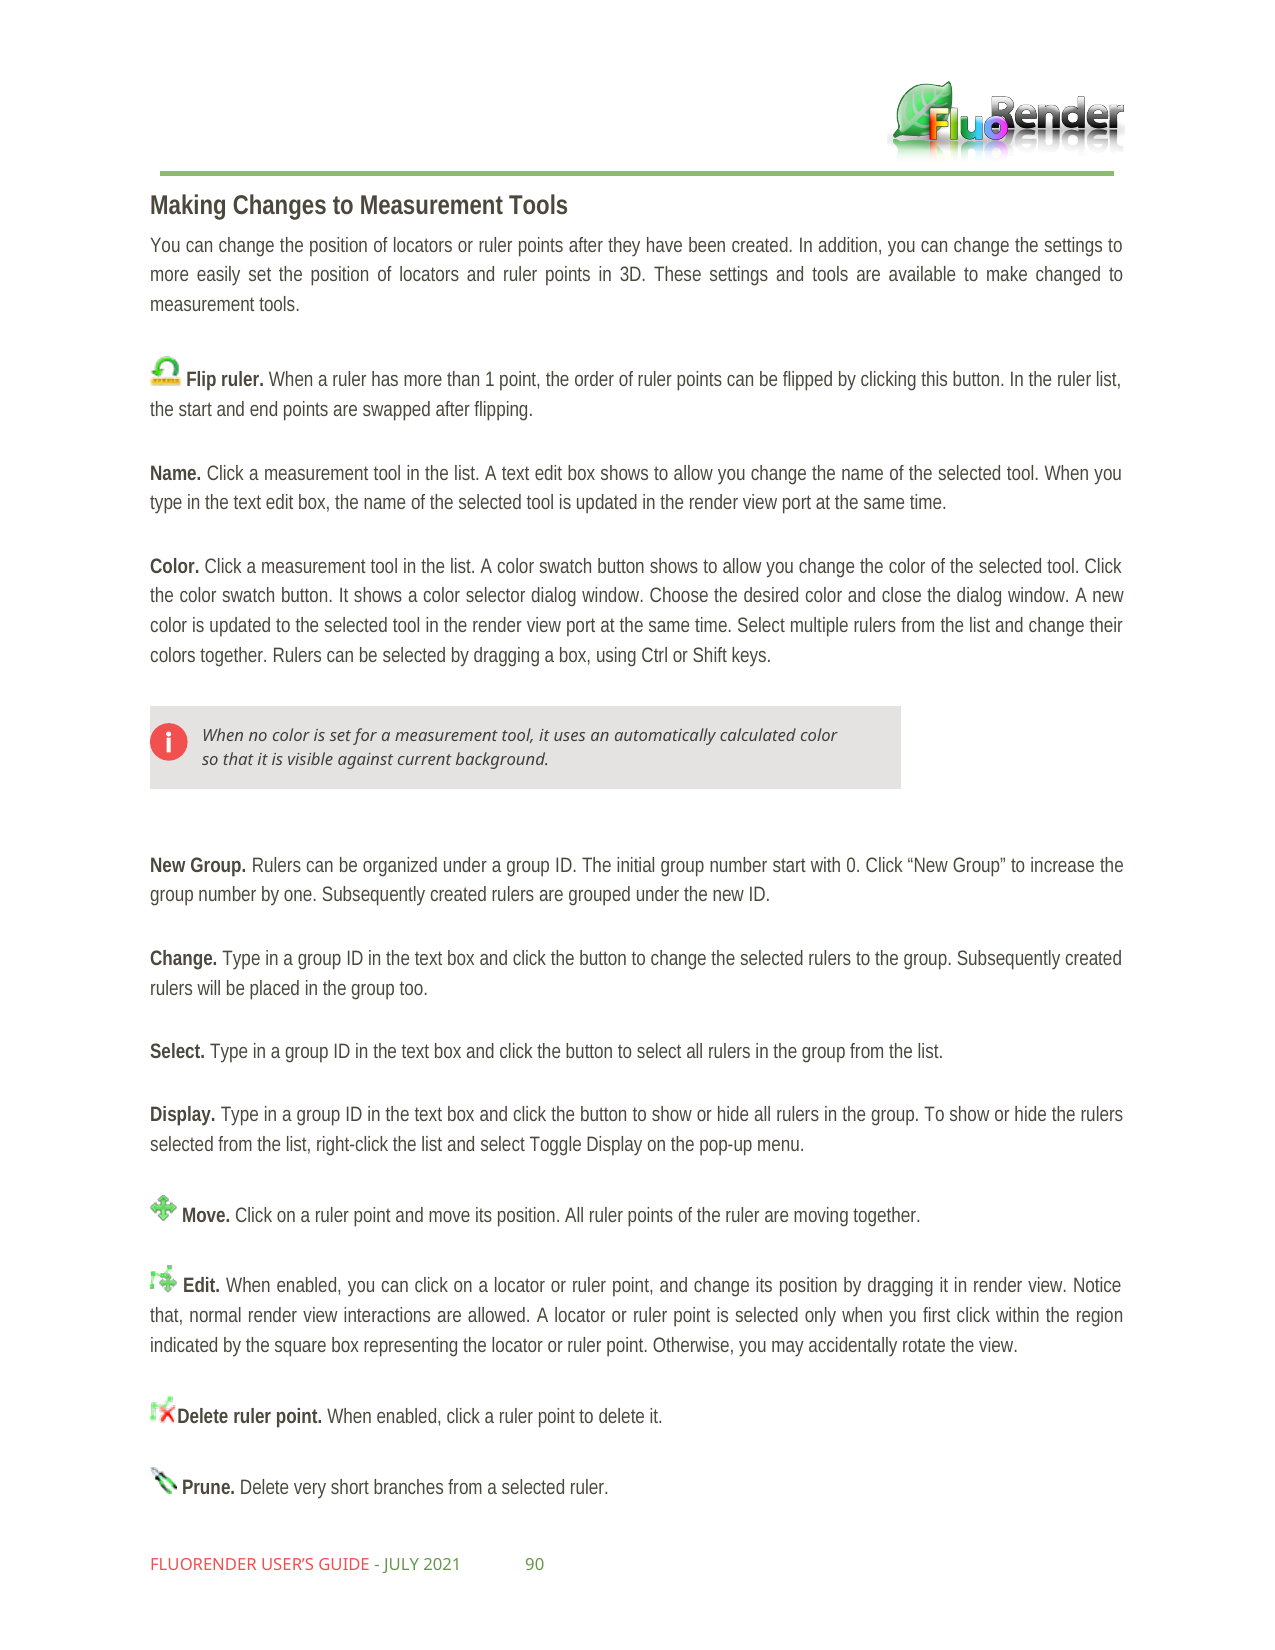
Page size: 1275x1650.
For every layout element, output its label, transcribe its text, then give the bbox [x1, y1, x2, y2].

text Move. Click on a ruler point and move its position. All ruler points of the ruler are moving together. [150, 1195, 1125, 1227]
text Prune. Delete very short branches from a selected ruler. [150, 1467, 1125, 1498]
subtitle Making Changes to Measurement Tools [150, 189, 1125, 220]
picture [150, 1396, 177, 1424]
text Flip ruler. When a ruler has more than 1 point, the order of ruler points can be flipped by clicking this button. In the ruler list, the start and end points are swapped after flipping. [150, 356, 1125, 421]
picture [150, 355, 182, 387]
text Display. Type in a group ID in the text box and click the button to show or hide all rulers in the group. To show or hide the rulers selected from the list, right-click the list and select Toggle Display on the pop-up menu. [150, 1102, 1125, 1156]
text Select. Type in a group ID in the text box and click the button to select all rulers in the group from the list. [150, 1039, 1125, 1063]
text Edit. When enabled, you can click on a locator or ruler point, and change its position by dragging it in render view. Notice that, normal render view interactions are allowed. A locator or ruler point is selected only when you first click within the region indicated by the square box representing the locator or ruler point. Otherwise, you may accidentally rotate the view. [150, 1266, 1125, 1357]
picture [150, 1195, 177, 1222]
picture [887, 75, 1125, 165]
text Delete ruler point. When enabled, click a ruler point to delete it. [150, 1396, 1125, 1428]
picture [150, 1467, 177, 1494]
text Name. Click a measurement tool in the list. A text edit box shows to allow you change the name of the selected tool. When you type in the text edit box, the name of the selected tool is updated in the render view port at the same time. [150, 460, 1125, 514]
text New Group. Rulers can be organized under a group ID. The initial group number start with 0. Click “New Group” to increase the group number by one. Subsequently created rulers are grouped under the new ID. [150, 852, 1125, 906]
picture [150, 1265, 177, 1293]
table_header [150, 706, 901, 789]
text You can change the position of locators or ruler points after they have been created. In addition, you can change the settings to more easily set the position of locators and ruler points in 3D. These settings and tools are available to make changed to measurement tools. [150, 232, 1125, 316]
text Change. Type in a group ID in the text box and click the button to change the selected rulers to the group. Subsequently created rulers will be placed in the group too. [150, 946, 1125, 999]
text Color. Click a measurement tool in the list. A color swatch button shows to allow you change the color of the selected tool. Click the color swatch button. It shows a color selector dialog window. Choose the desired color and close the dialog window. A new color is updated to the selected tool in the render view port at the same time. Select multiple rulers from the list and change their colors together. Rulers can be selected by dragging a box, using Ctrl or Shift keys. [150, 553, 1125, 667]
